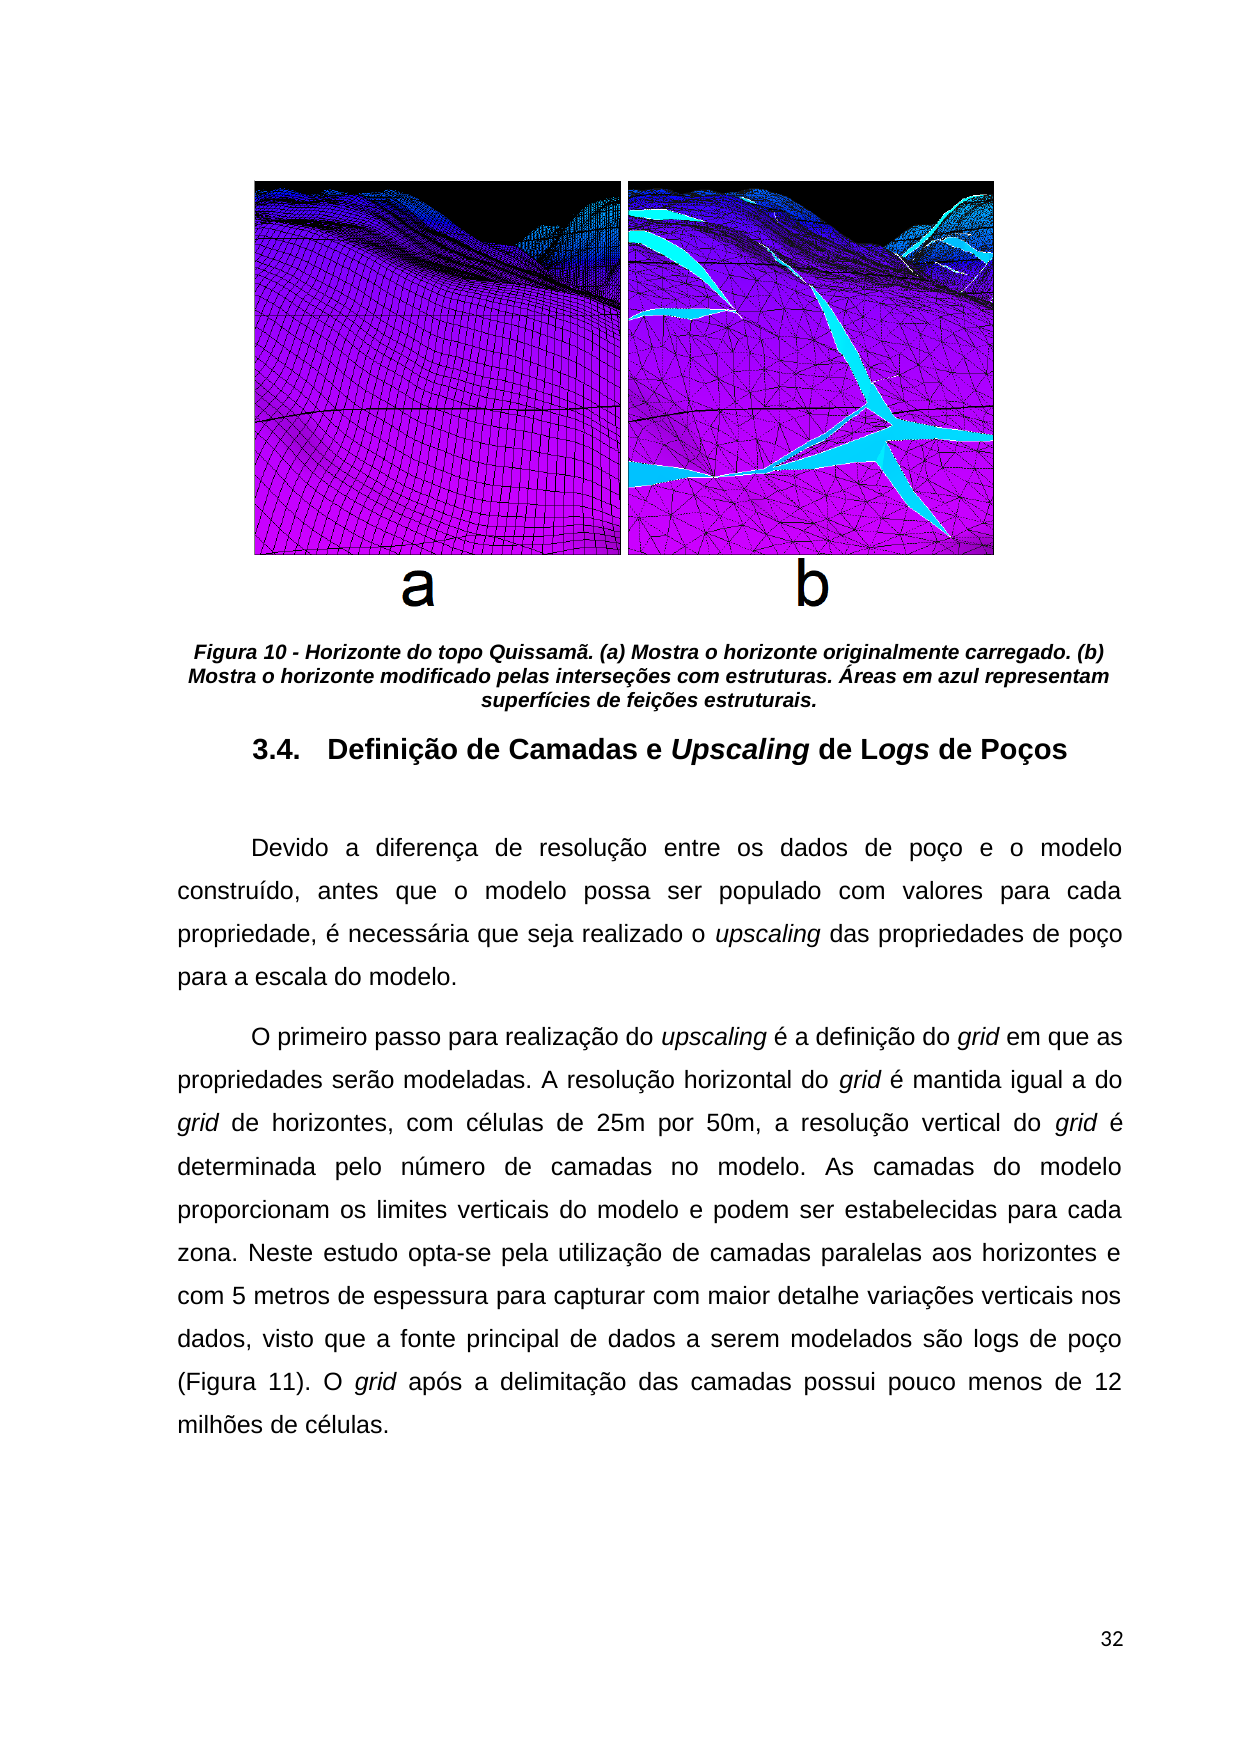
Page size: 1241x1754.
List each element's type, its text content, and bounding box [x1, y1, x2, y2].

text Devido a diferença de resolução entre os dados de poço e o modelo construído, antes que o modelo possa ser populado com valores para cada propriedade, é necessária que seja realizado o upscaling das propriedades de poço para a escala do modelo. [177, 833, 1123, 991]
text O primeiro passo para realização do upscaling é a definição do grid em que as propriedades serão modeladas. A resolução horizontal do grid é mantida igual a do grid de horizontes, com células de 25m por 50m, a resolução vertical do grid é determinada pelo número de camadas no modelo. As camadas do modelo proporcionam os limites verticais do modelo e podem ser estabelecidas para cada zona. Neste estudo opta-se pela utilização de camadas paralelas aos horizontes e com 5 metros de espessura para capturar com maior detalhe variações verticais nos dados, visto que a fonte principal de dados a serem modelados são logs de poço (Figura 11). O grid após a delimitação das camadas possui pouco menos de 12 milhões de células. [177, 1022, 1123, 1439]
picture [250, 177, 997, 609]
list Definição de Camadas e Upscaling de Logs de Poços [252, 732, 1123, 766]
text Figura 10 - Horizonte do topo Quissamã. (a) Mostra o horizonte originalmente carregado. (b) Mostra o horizonte modificado pelas interseções com estruturas. Áreas em azul representam superfícies de feições estruturais. [177, 640, 1123, 712]
